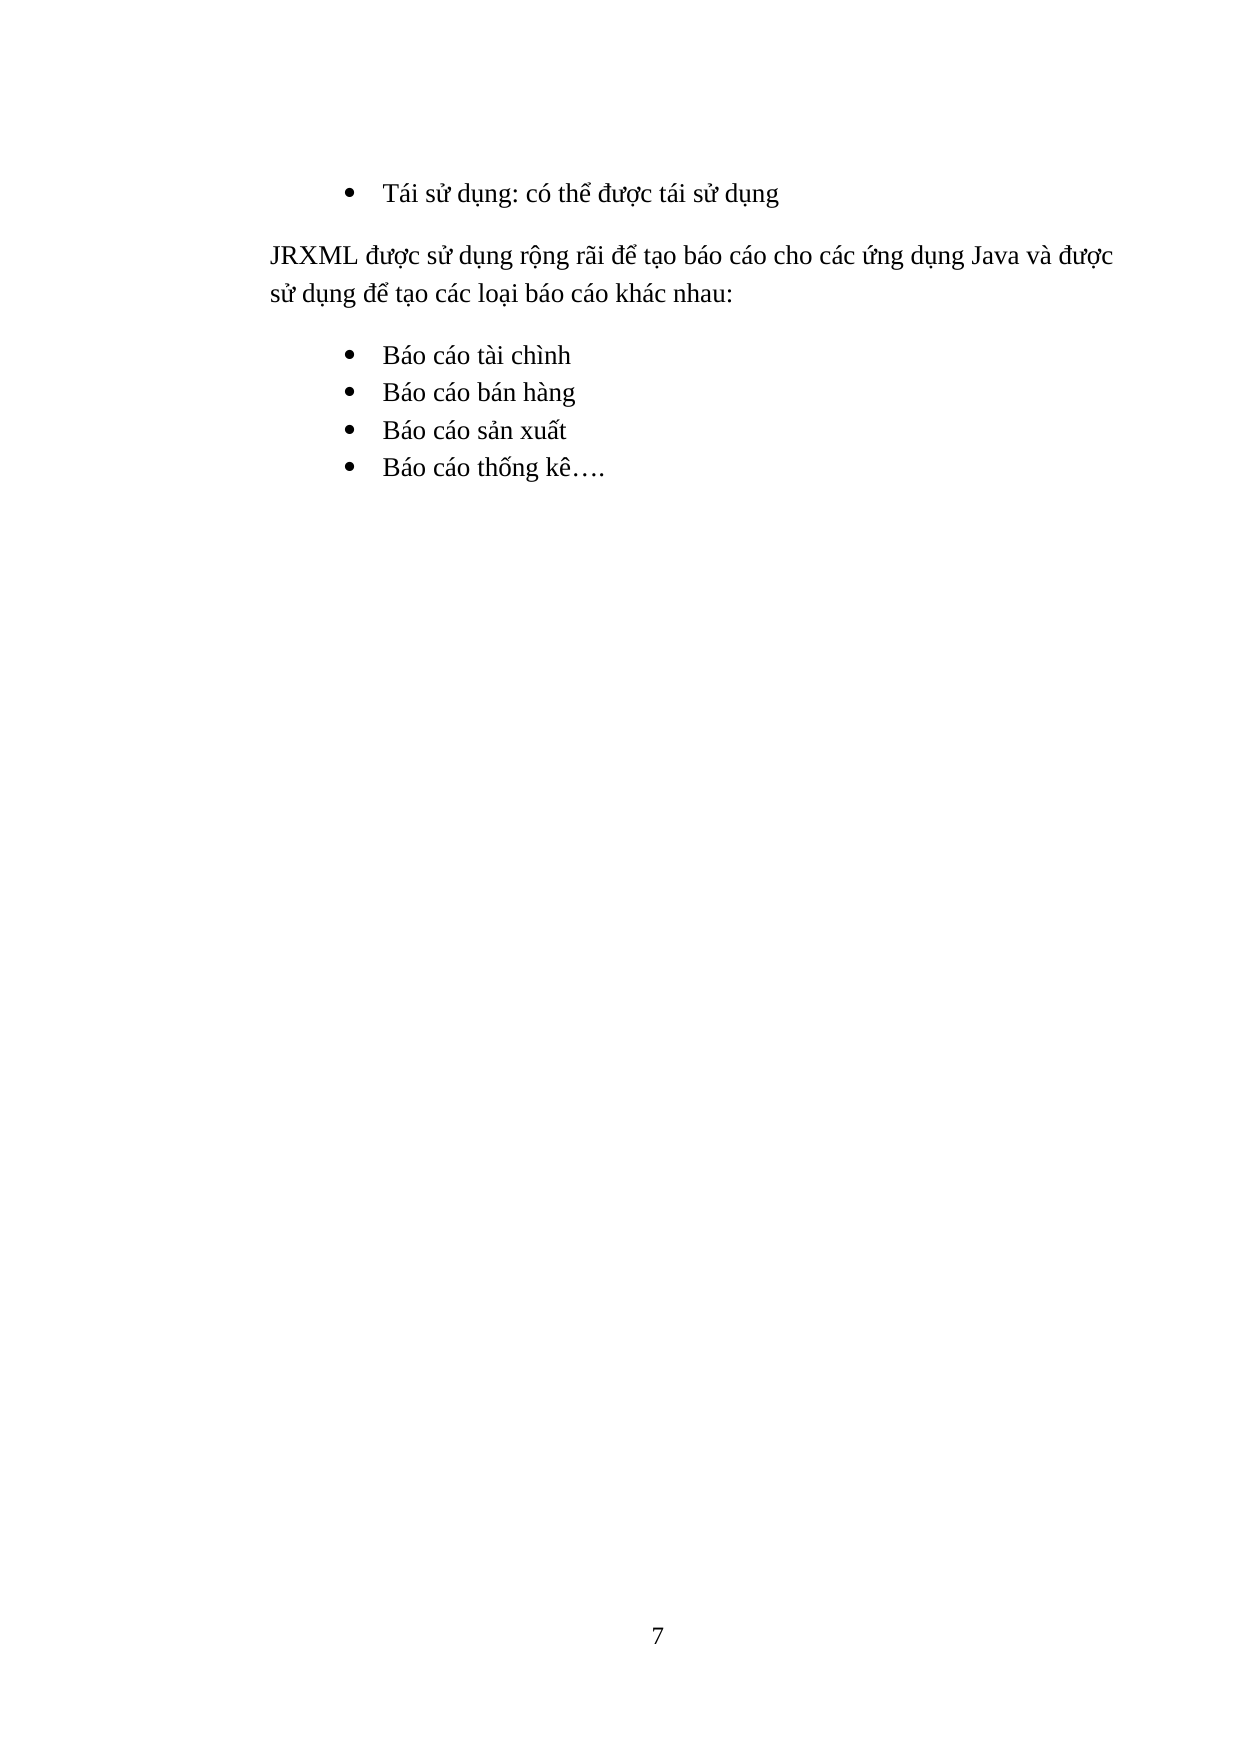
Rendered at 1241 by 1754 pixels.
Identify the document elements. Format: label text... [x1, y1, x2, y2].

list Báo cáo bán hàng [345, 377, 1120, 408]
list Báo cáo thống kê…. [345, 452, 1120, 483]
text JRXML được sử dụng rộng rãi để tạo báo cáo cho các ứng dụng Java và được sử dụng để tạo các loại báo cáo khác nhau: [270, 239, 1120, 308]
list Tái sử dụng: có thể được tái sử dụng [345, 177, 1120, 208]
list Báo cáo tài chình [345, 339, 1120, 370]
list Báo cáo sản xuất [345, 414, 1120, 445]
